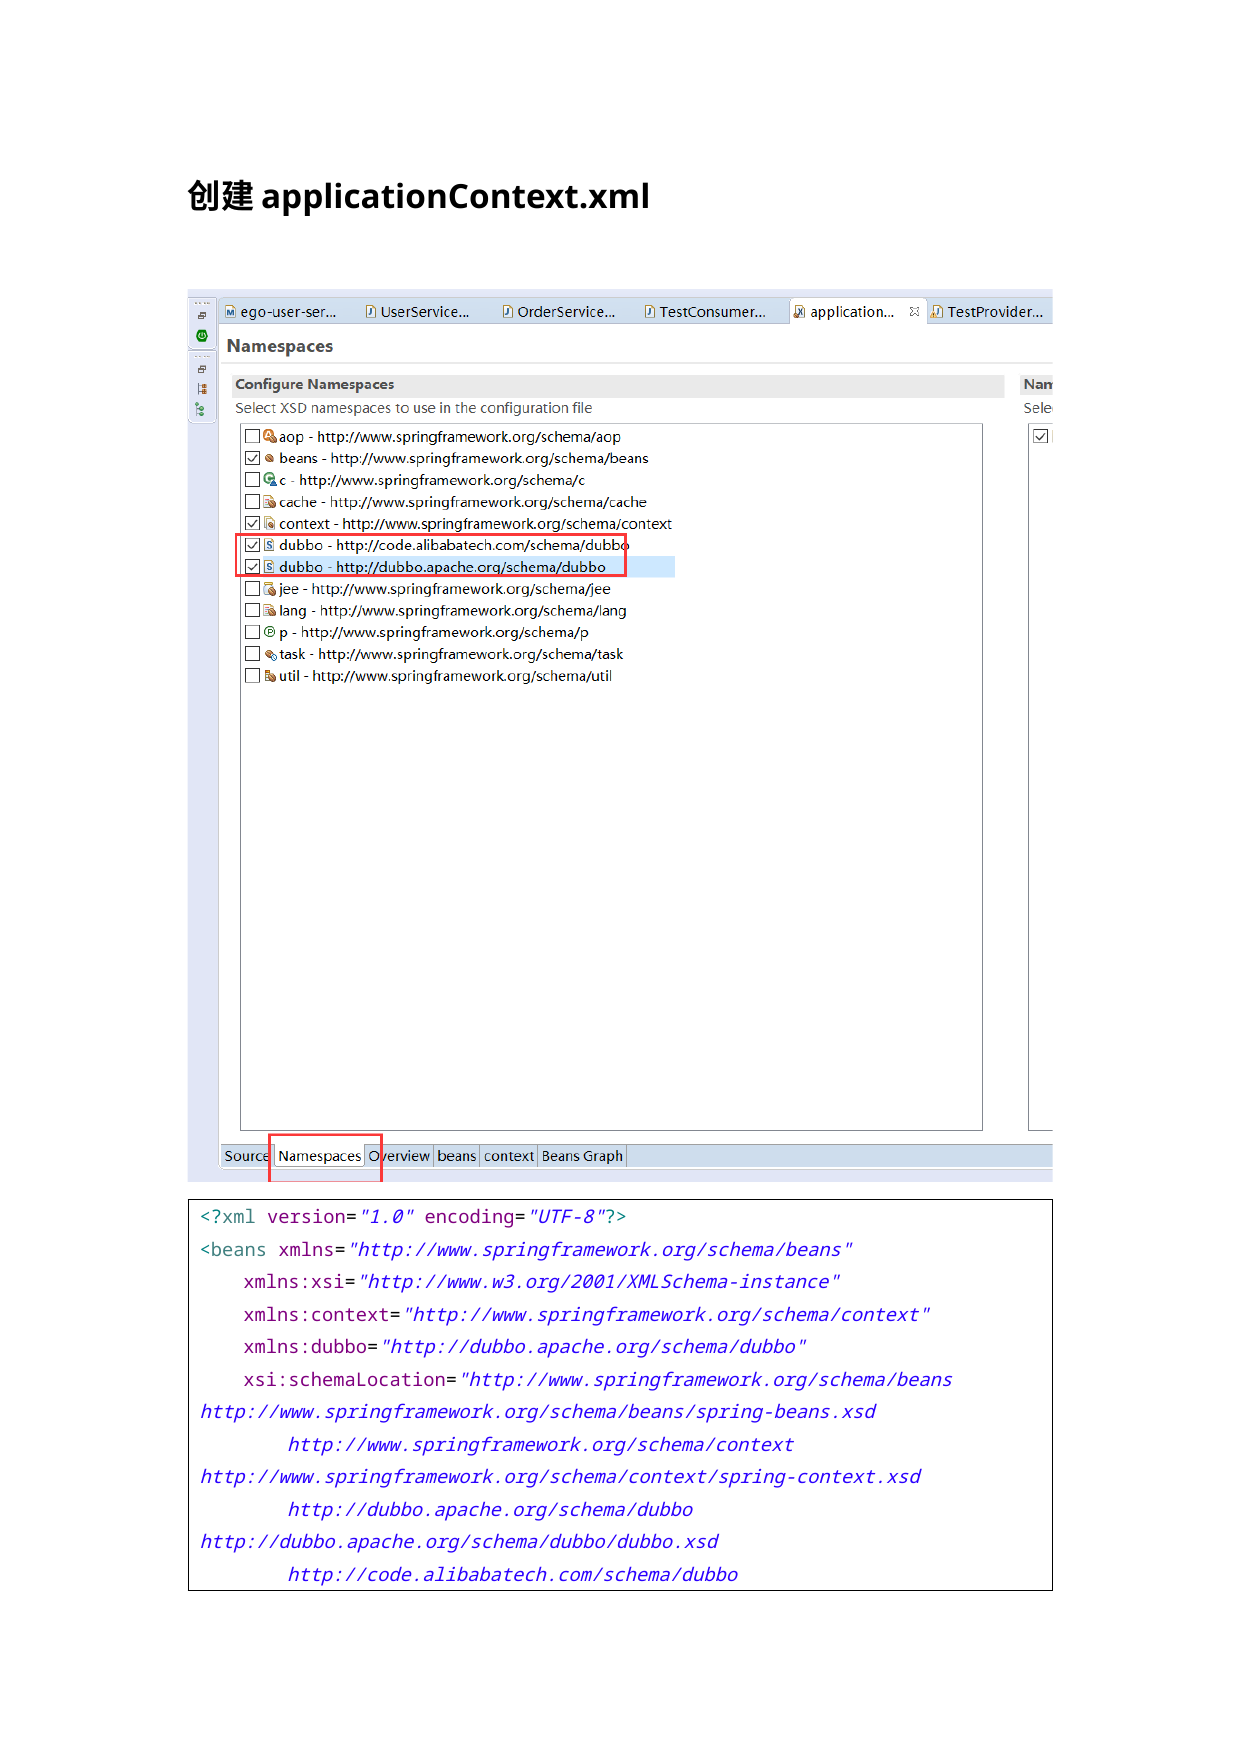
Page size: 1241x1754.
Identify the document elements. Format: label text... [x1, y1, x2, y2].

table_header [189, 1200, 1052, 1590]
picture [187, 289, 1053, 1182]
subtitle 创建applicationContext.xml [187, 162, 1053, 227]
